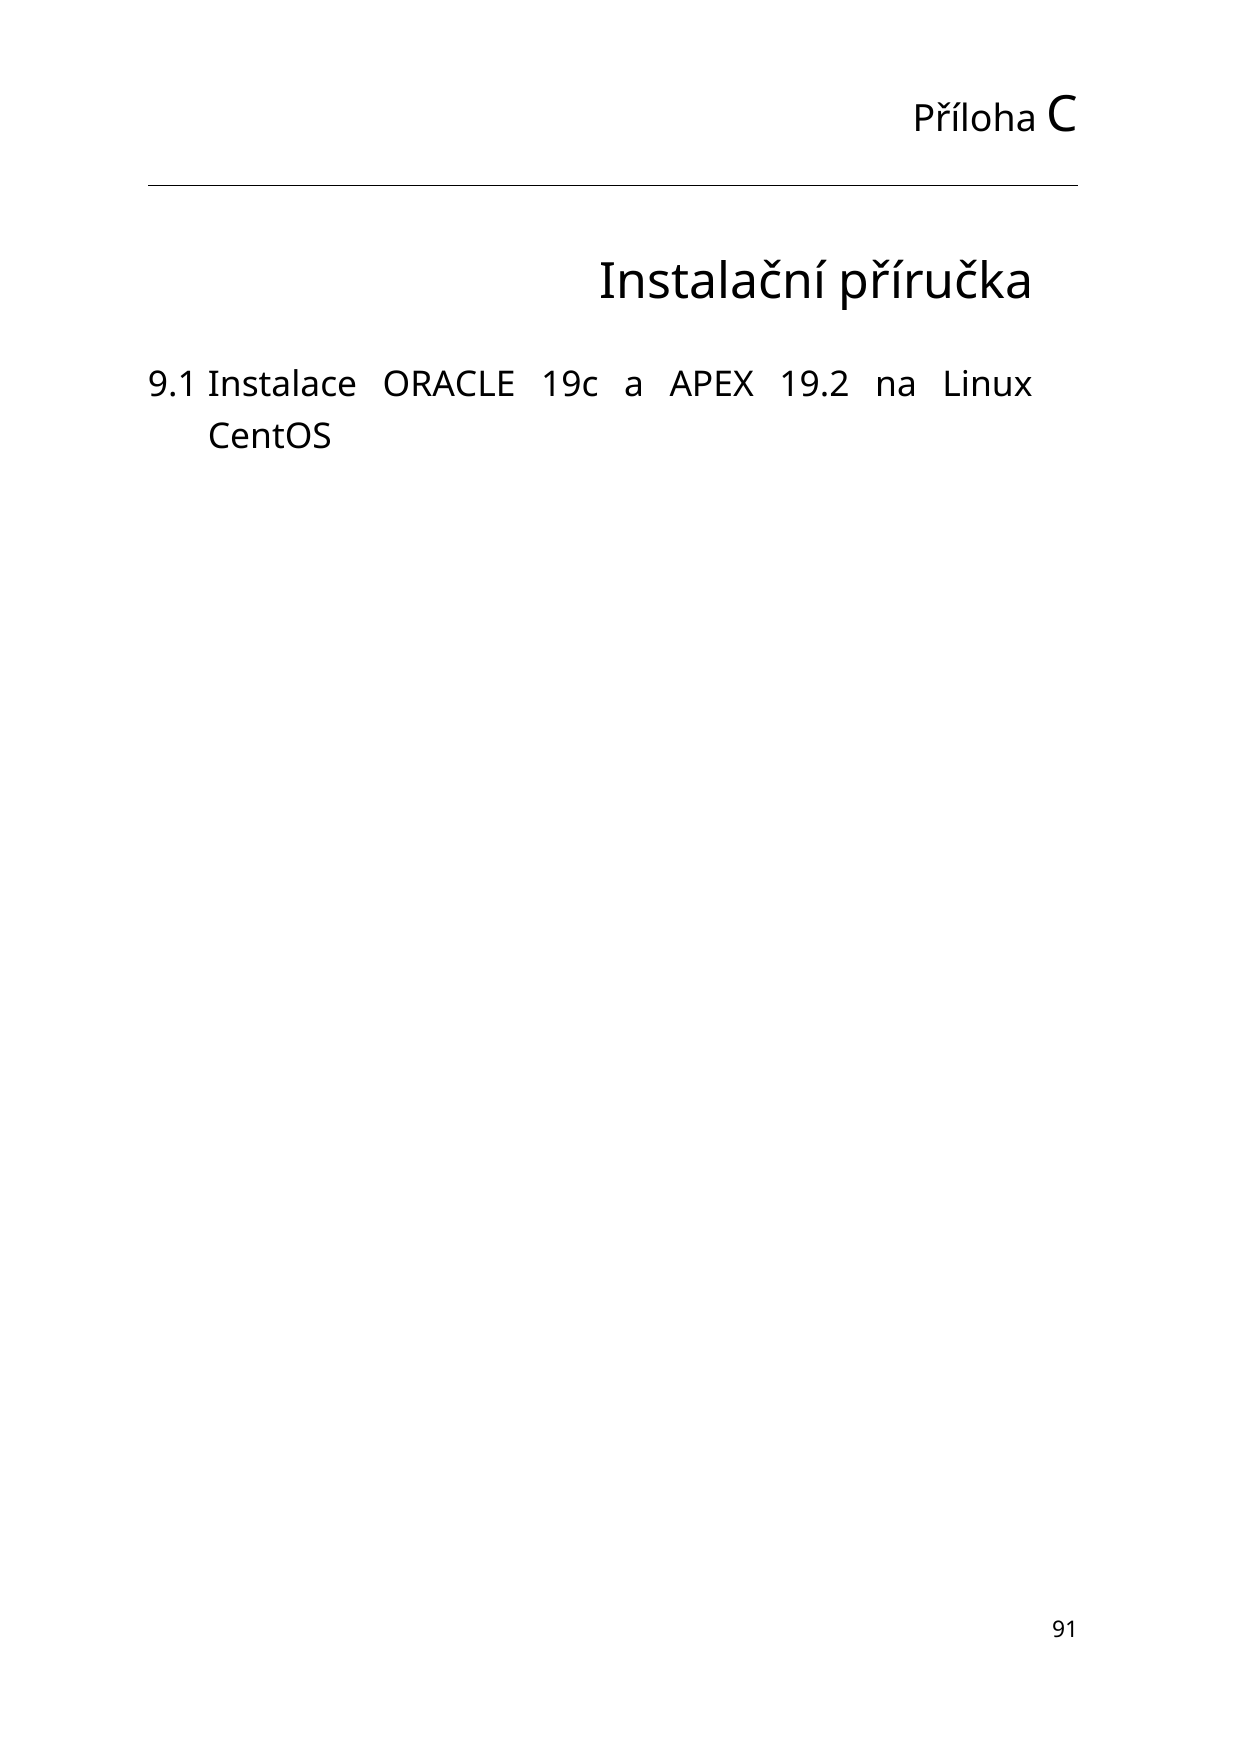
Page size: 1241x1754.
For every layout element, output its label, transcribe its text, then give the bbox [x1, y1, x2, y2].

subtitle Instalační příručka [148, 245, 1033, 313]
subtitle Instalace ORACLE 19c a APEX 19.2 na Linux CentOS [148, 358, 1033, 459]
